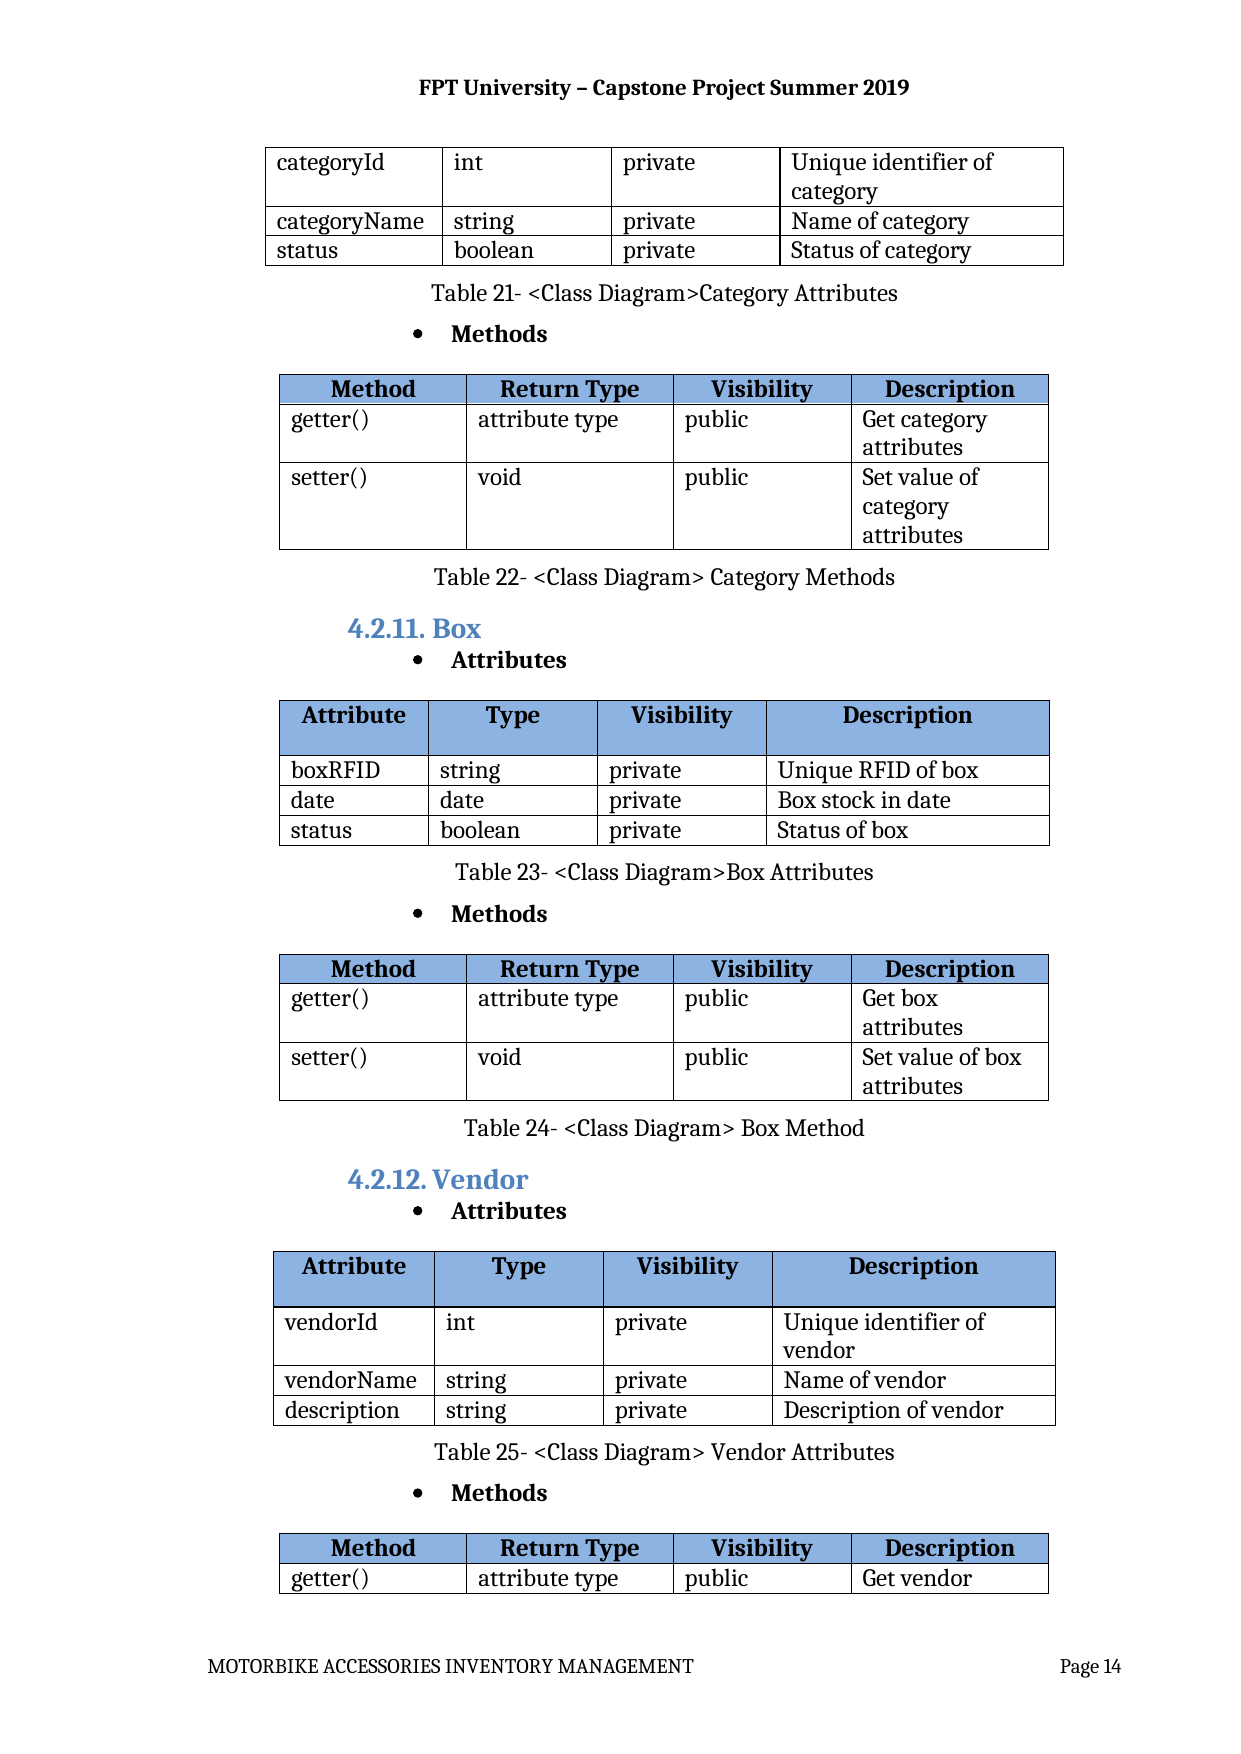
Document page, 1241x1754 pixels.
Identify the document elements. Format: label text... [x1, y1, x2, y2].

table_header Description [852, 1534, 1048, 1563]
table_cell public [674, 405, 851, 462]
table_cell Get category attributes [852, 405, 1048, 462]
table_cell Set value of box attributes [852, 1043, 1048, 1100]
table_cell Unique identifier of category [781, 148, 1063, 206]
table_cell private [612, 207, 779, 235]
list Methods [413, 899, 1122, 928]
table_header Attribute [280, 701, 428, 755]
subtitle Box [348, 612, 1122, 646]
table_cell string [443, 207, 611, 235]
table_cell getter() [280, 405, 466, 462]
table_cell int [443, 148, 611, 206]
table_cell string [435, 1396, 603, 1424]
table_cell public [674, 1564, 851, 1593]
table_cell vendorName [274, 1366, 434, 1395]
table_header Description [852, 375, 1048, 403]
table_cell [852, 1564, 1048, 1593]
table_header Type [429, 701, 597, 755]
table_cell private [598, 816, 766, 845]
table_cell Status of category [781, 236, 1063, 265]
table_cell attribute type [467, 1564, 673, 1593]
table_header Visibility [674, 375, 851, 403]
table_header Return Type [467, 955, 673, 983]
list Methods [413, 320, 1122, 349]
list Attributes [413, 1197, 1122, 1226]
table_header Return Type [467, 375, 673, 403]
table_cell private [604, 1396, 772, 1424]
table_cell public [674, 1043, 851, 1100]
table_cell void [467, 1043, 673, 1100]
table_header Description [852, 955, 1048, 983]
table_cell getter() [280, 984, 466, 1042]
table_cell private [612, 148, 779, 206]
table_cell Unique RFID of box [767, 756, 1049, 785]
table_cell boolean [429, 816, 597, 845]
table_cell Description of vendor [773, 1396, 1055, 1424]
table_cell boxRFID [280, 756, 428, 785]
table_cell private [598, 756, 766, 785]
table_cell public [674, 984, 851, 1042]
table_cell Get box attributes [852, 984, 1048, 1042]
table_header Type [435, 1252, 603, 1306]
table_header Description [767, 701, 1049, 755]
table_header Method [280, 955, 466, 983]
table_cell private [604, 1308, 772, 1365]
table_cell status [266, 236, 442, 265]
table_cell categoryId [266, 148, 442, 206]
table_cell int [435, 1308, 603, 1365]
table_cell Box stock in date [767, 786, 1049, 815]
table_header Visibility [598, 701, 766, 755]
table_cell public [674, 463, 851, 549]
table_header Visibility [674, 955, 851, 983]
table_cell Name of vendor [773, 1366, 1055, 1395]
list Methods [413, 1479, 1122, 1508]
table_cell void [467, 463, 673, 549]
table_cell date [429, 786, 597, 815]
table_cell description [274, 1396, 434, 1424]
table_header Visibility [604, 1252, 772, 1306]
table_cell private [598, 786, 766, 815]
table_cell boolean [443, 236, 611, 265]
table_cell attribute type [467, 405, 673, 462]
table_header Visibility [674, 1534, 851, 1563]
subtitle Vendor [348, 1163, 1122, 1197]
table_header Method [280, 1534, 466, 1563]
table_cell vendorId [274, 1308, 434, 1365]
table_cell status [280, 816, 428, 845]
table_cell string [435, 1366, 603, 1395]
table_cell Set value of category attributes [852, 463, 1048, 549]
table_cell private [604, 1366, 772, 1395]
table_cell Status of box [767, 816, 1049, 845]
list Attributes [413, 646, 1122, 675]
table_cell attribute type [467, 984, 673, 1042]
table_cell categoryName [266, 207, 442, 235]
table_header Attribute [274, 1252, 434, 1306]
table_header Return Type [467, 1534, 673, 1563]
table_header Method [280, 375, 466, 403]
table_cell getter() [280, 1564, 466, 1593]
table_cell Unique identifier of vendor [773, 1308, 1055, 1365]
table_cell Name of category [781, 207, 1063, 235]
table_cell setter() [280, 1043, 466, 1100]
table_cell string [429, 756, 597, 785]
table_cell date [280, 786, 428, 815]
table_cell setter() [280, 463, 466, 549]
table_header Description [773, 1252, 1055, 1306]
table_cell private [612, 236, 779, 265]
